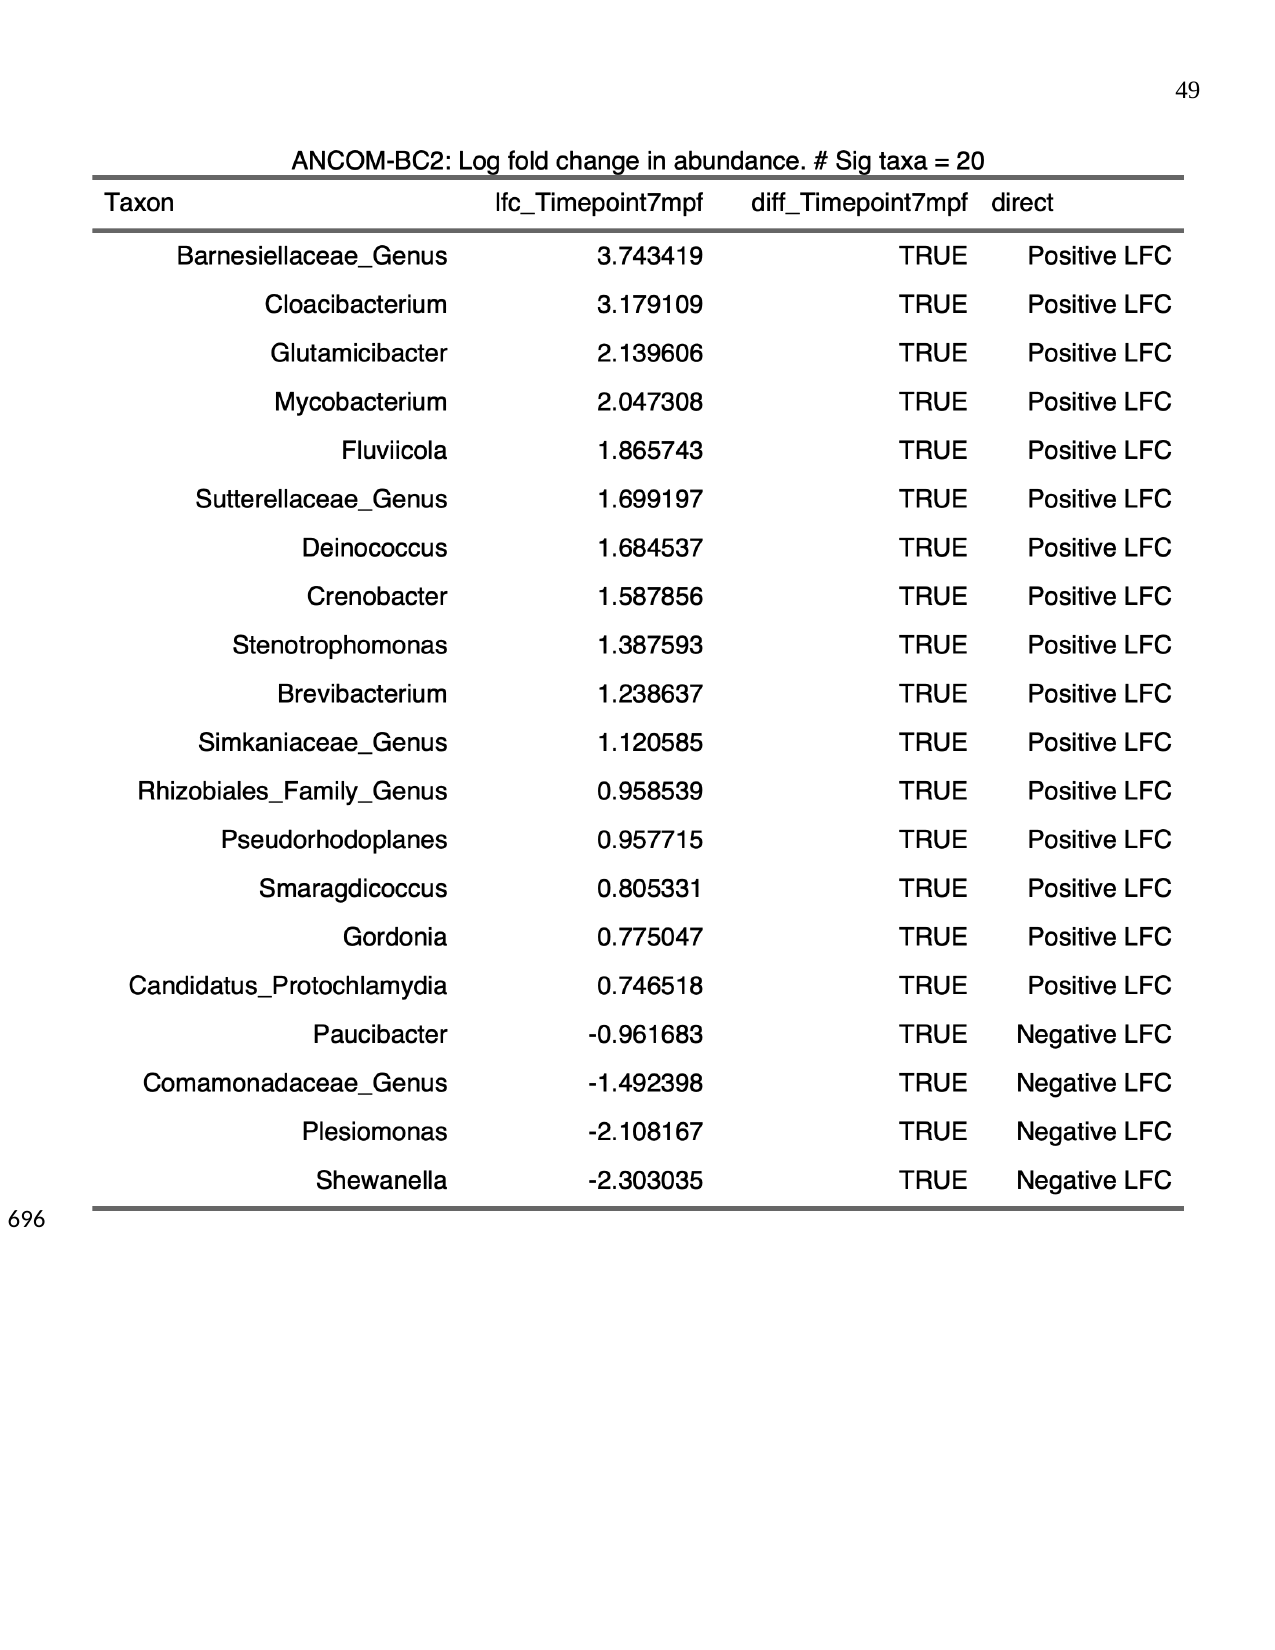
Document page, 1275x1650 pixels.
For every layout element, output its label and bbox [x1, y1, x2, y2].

picture [75, 132, 1200, 1228]
